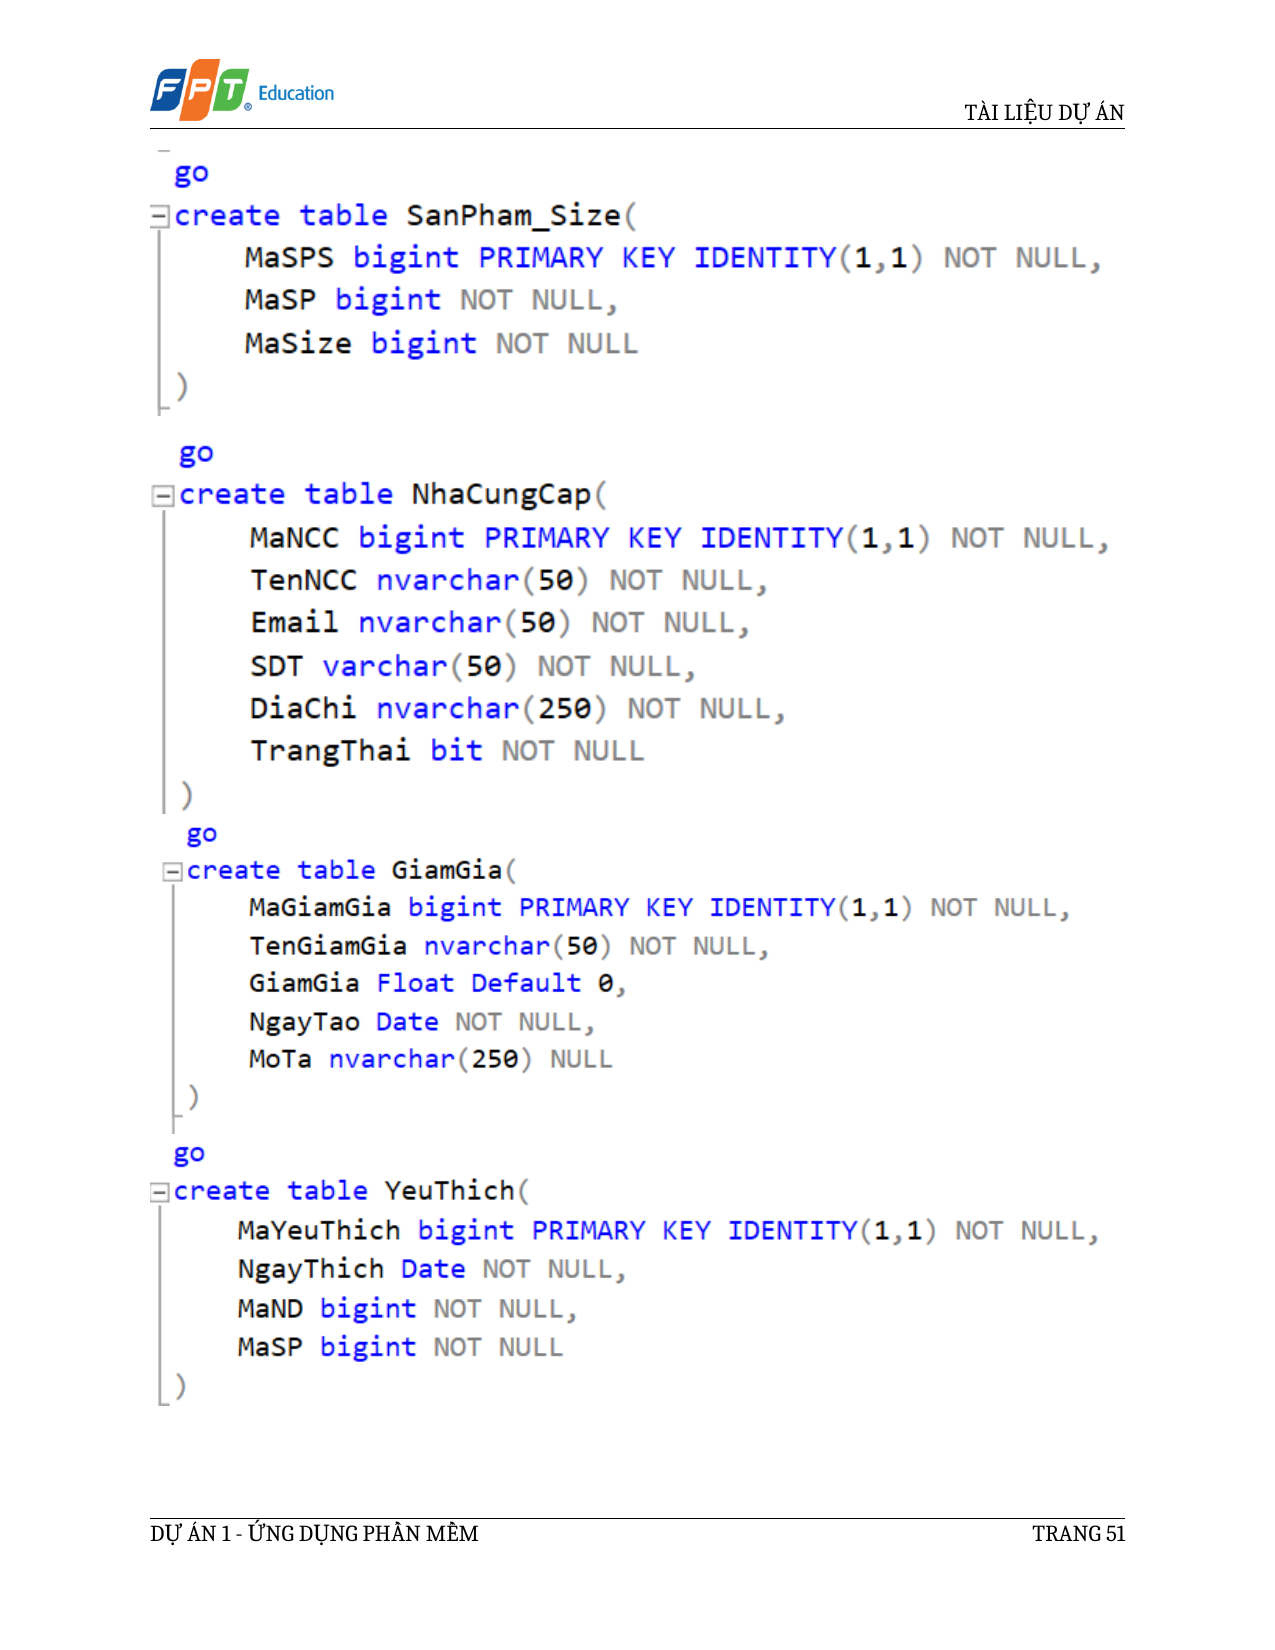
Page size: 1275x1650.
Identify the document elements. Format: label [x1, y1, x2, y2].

picture [150, 817, 1125, 1134]
picture [150, 59, 336, 121]
picture [150, 440, 1125, 814]
picture [150, 1143, 1125, 1406]
picture [150, 150, 1125, 416]
